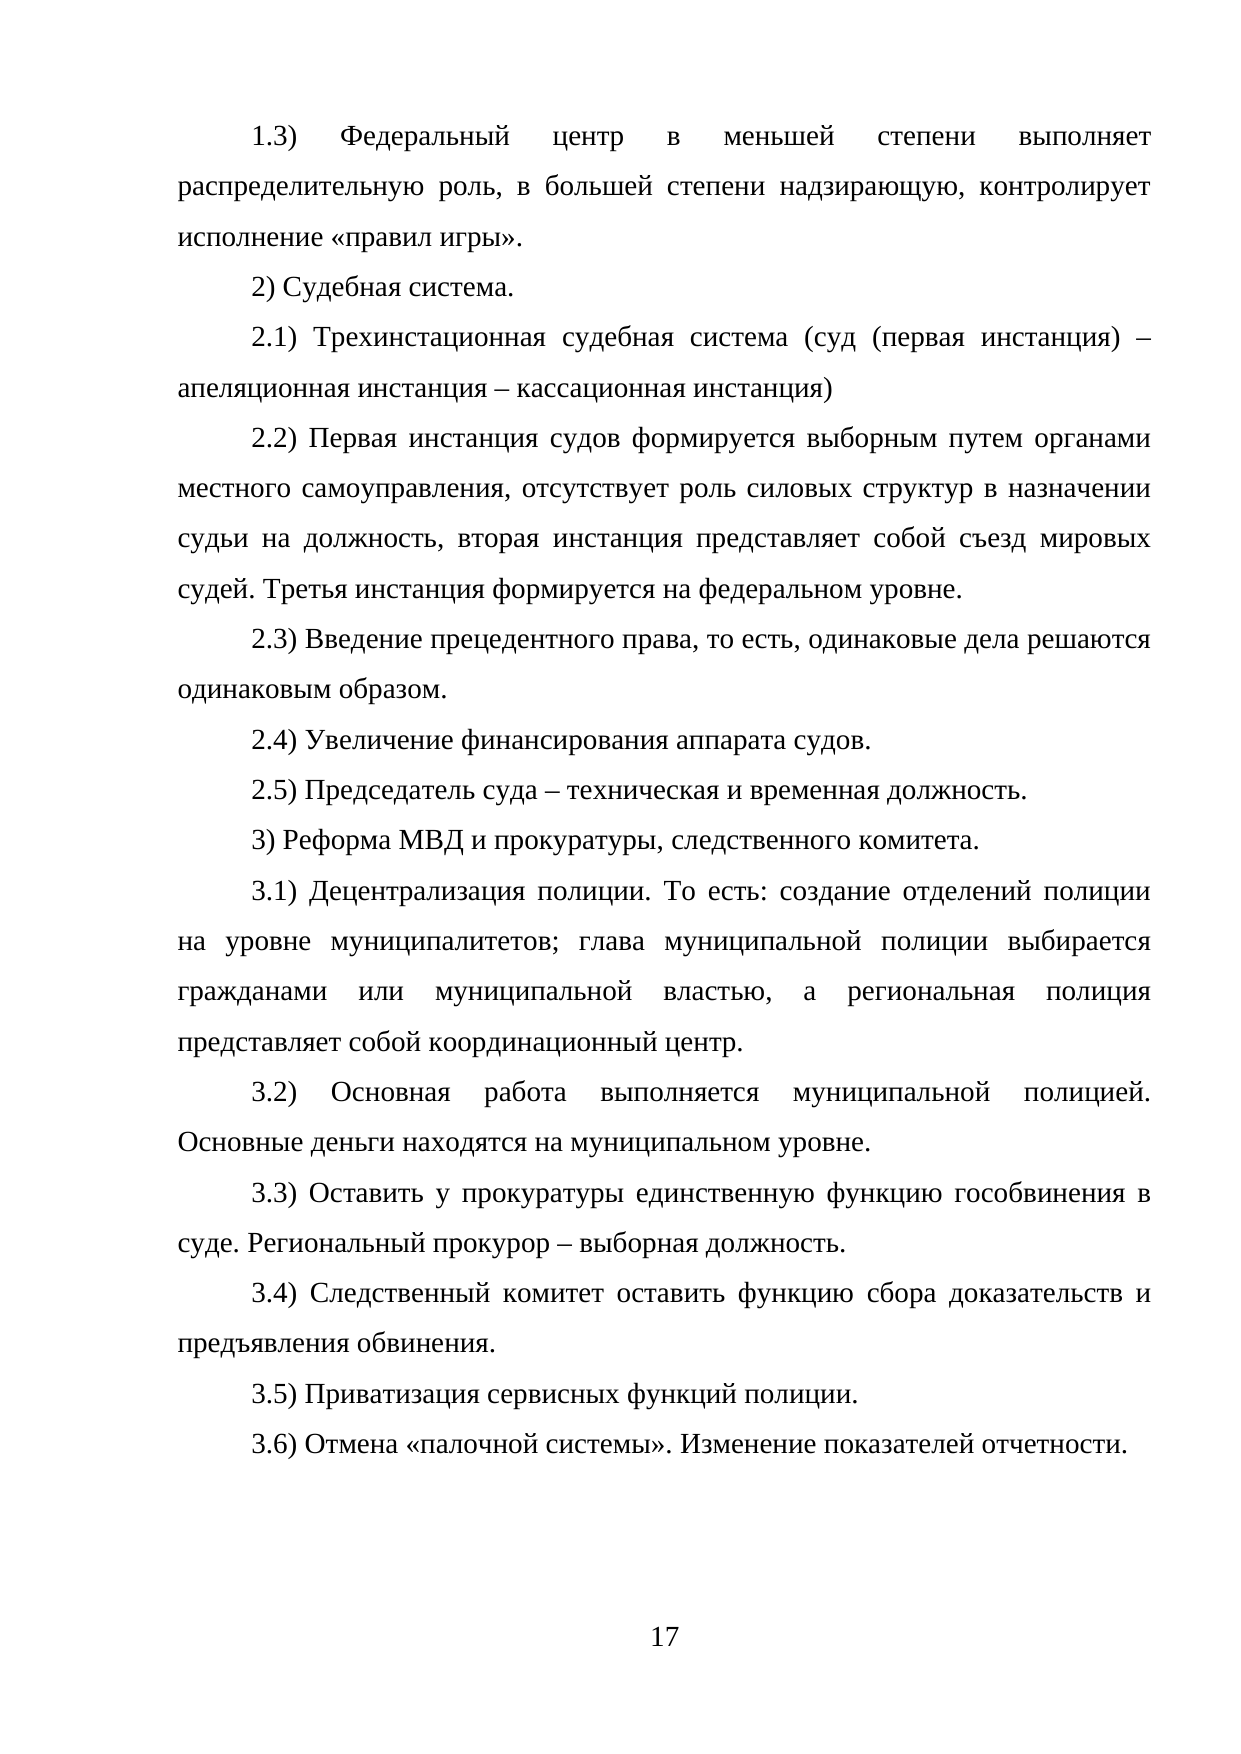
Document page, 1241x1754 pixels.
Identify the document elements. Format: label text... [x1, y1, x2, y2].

text 3.6) Отмена «палочной системы». Изменение показателей отчетности. [177, 1426, 1152, 1460]
text 2) Судебная система. [177, 269, 1152, 303]
text 3.5) Приватизация сервисных функций полиции. [177, 1376, 1152, 1409]
text 2.4) Увеличение финансирования аппарата судов. [177, 722, 1152, 755]
text 3) Реформа МВД и прокуратуры, следственного комитета. [177, 822, 1152, 856]
text 1.3) Федеральный центр в меньшей степени выполняет распределительную роль, в большей степени надзирающую, контролирует исполнение «правил игры». [177, 118, 1152, 252]
text 3.4) Следственный комитет оставить функцию сбора доказательств и предъявления обвинения. [177, 1275, 1152, 1359]
text 3.3) Оставить у прокуратуры единственную функцию гособвинения в суде. Региональный прокурор – выборная должность. [177, 1175, 1152, 1258]
text 3.1) Децентрализация полиции. То есть: создание отделений полиции на уровне муниципалитетов; глава муниципальной полиции выбирается гражданами или муниципальной властью, а региональная полиция представляет собой координационный центр. [177, 873, 1152, 1057]
text 2.1) Трехинстационная судебная система (суд (первая инстанция) – апеляционная инстанция – кассационная инстанция) [177, 319, 1152, 403]
text 3.2) Основная работа выполняется муниципальной полицией. Основные деньги находятся на муниципальном уровне. [177, 1074, 1152, 1158]
text 2.2) Первая инстанция судов формируется выборным путем органами местного самоуправления, отсутствует роль силовых структур в назначении судьи на должность, вторая инстанция представляет собой съезд мировых судей. Третья инстанция формируется на федеральном уровне. [177, 420, 1152, 604]
text 2.3) Введение прецедентного права, то есть, одинаковые дела решаются одинаковым образом. [177, 621, 1152, 705]
text 2.5) Председатель суда – техническая и временная должность. [177, 772, 1152, 806]
